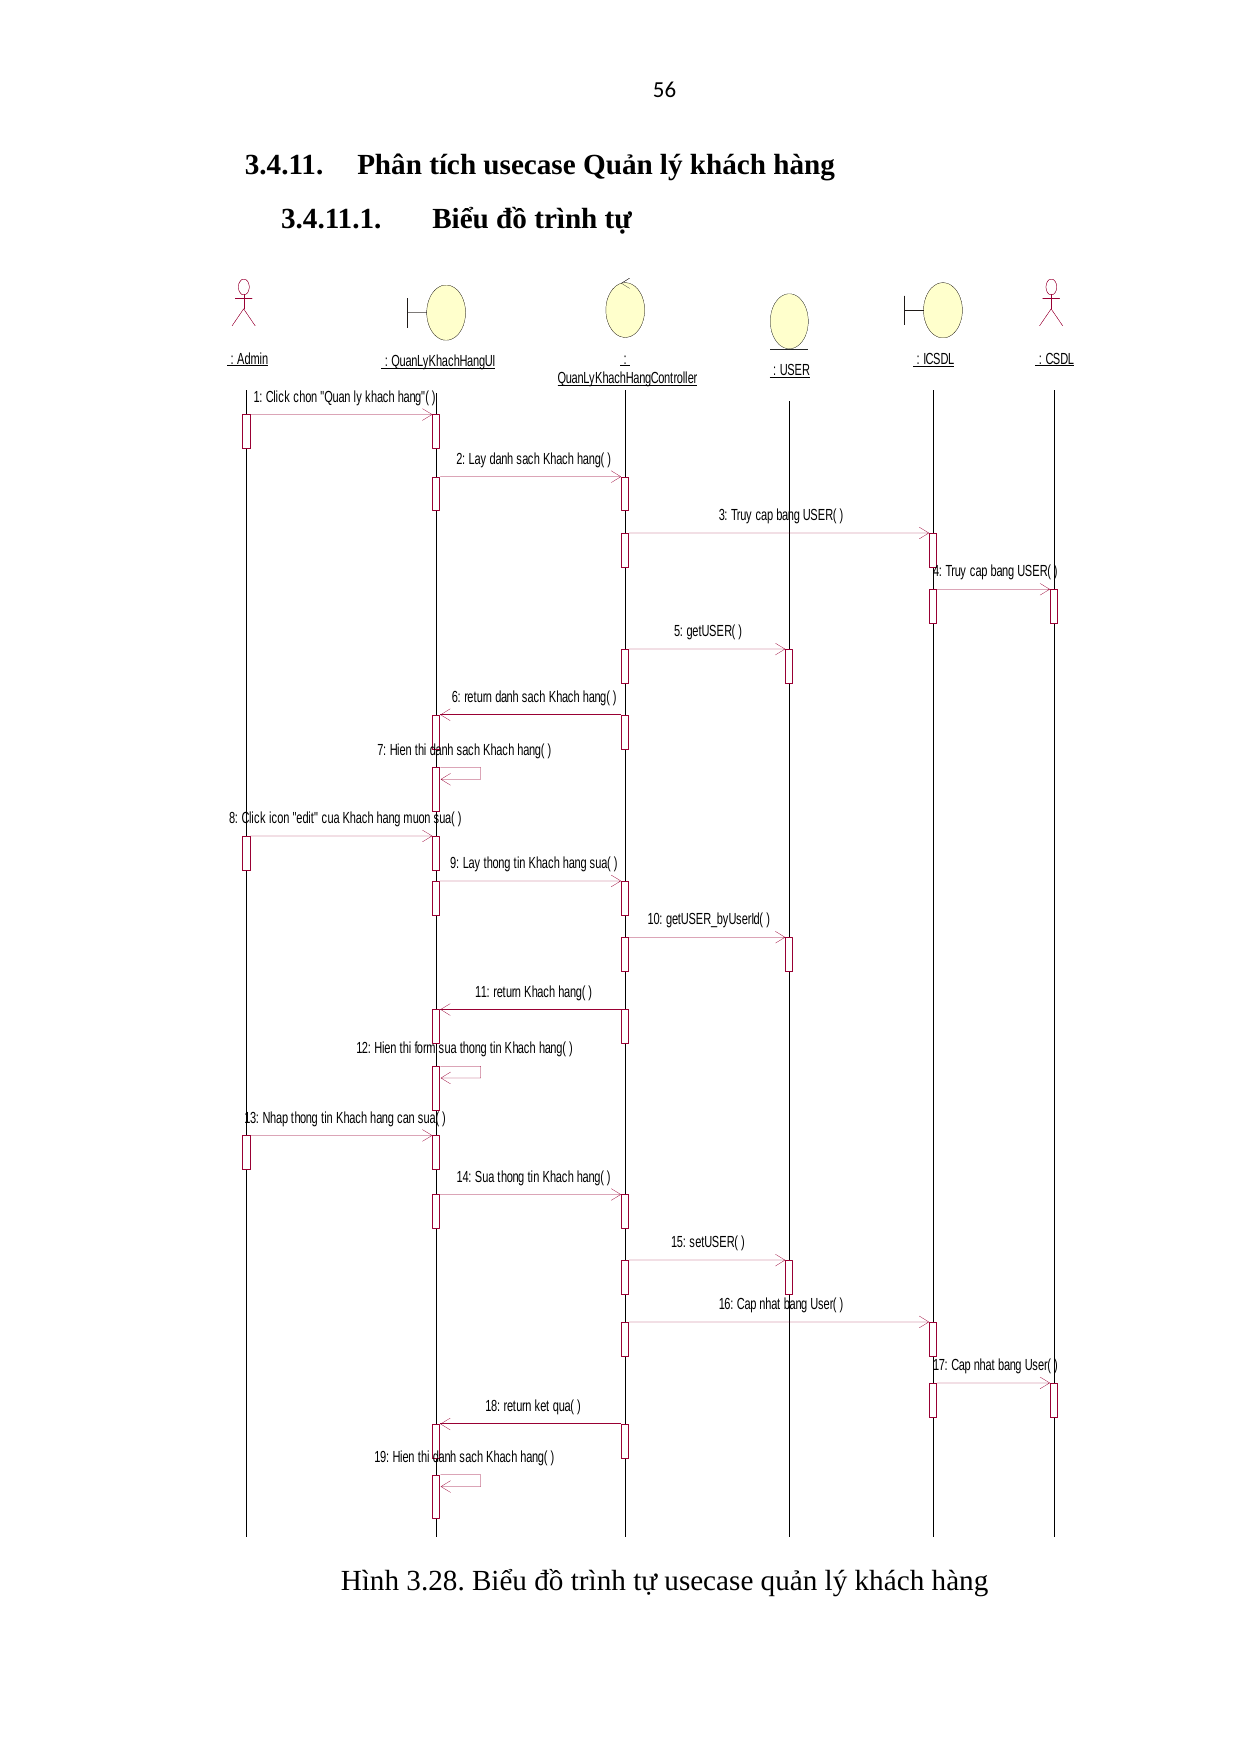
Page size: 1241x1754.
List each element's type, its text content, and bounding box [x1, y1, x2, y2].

subtitle Biểu đồ trình tự [281, 201, 1122, 235]
subtitle Phân tích usecase Quản lý khách hàng [244, 147, 1122, 181]
